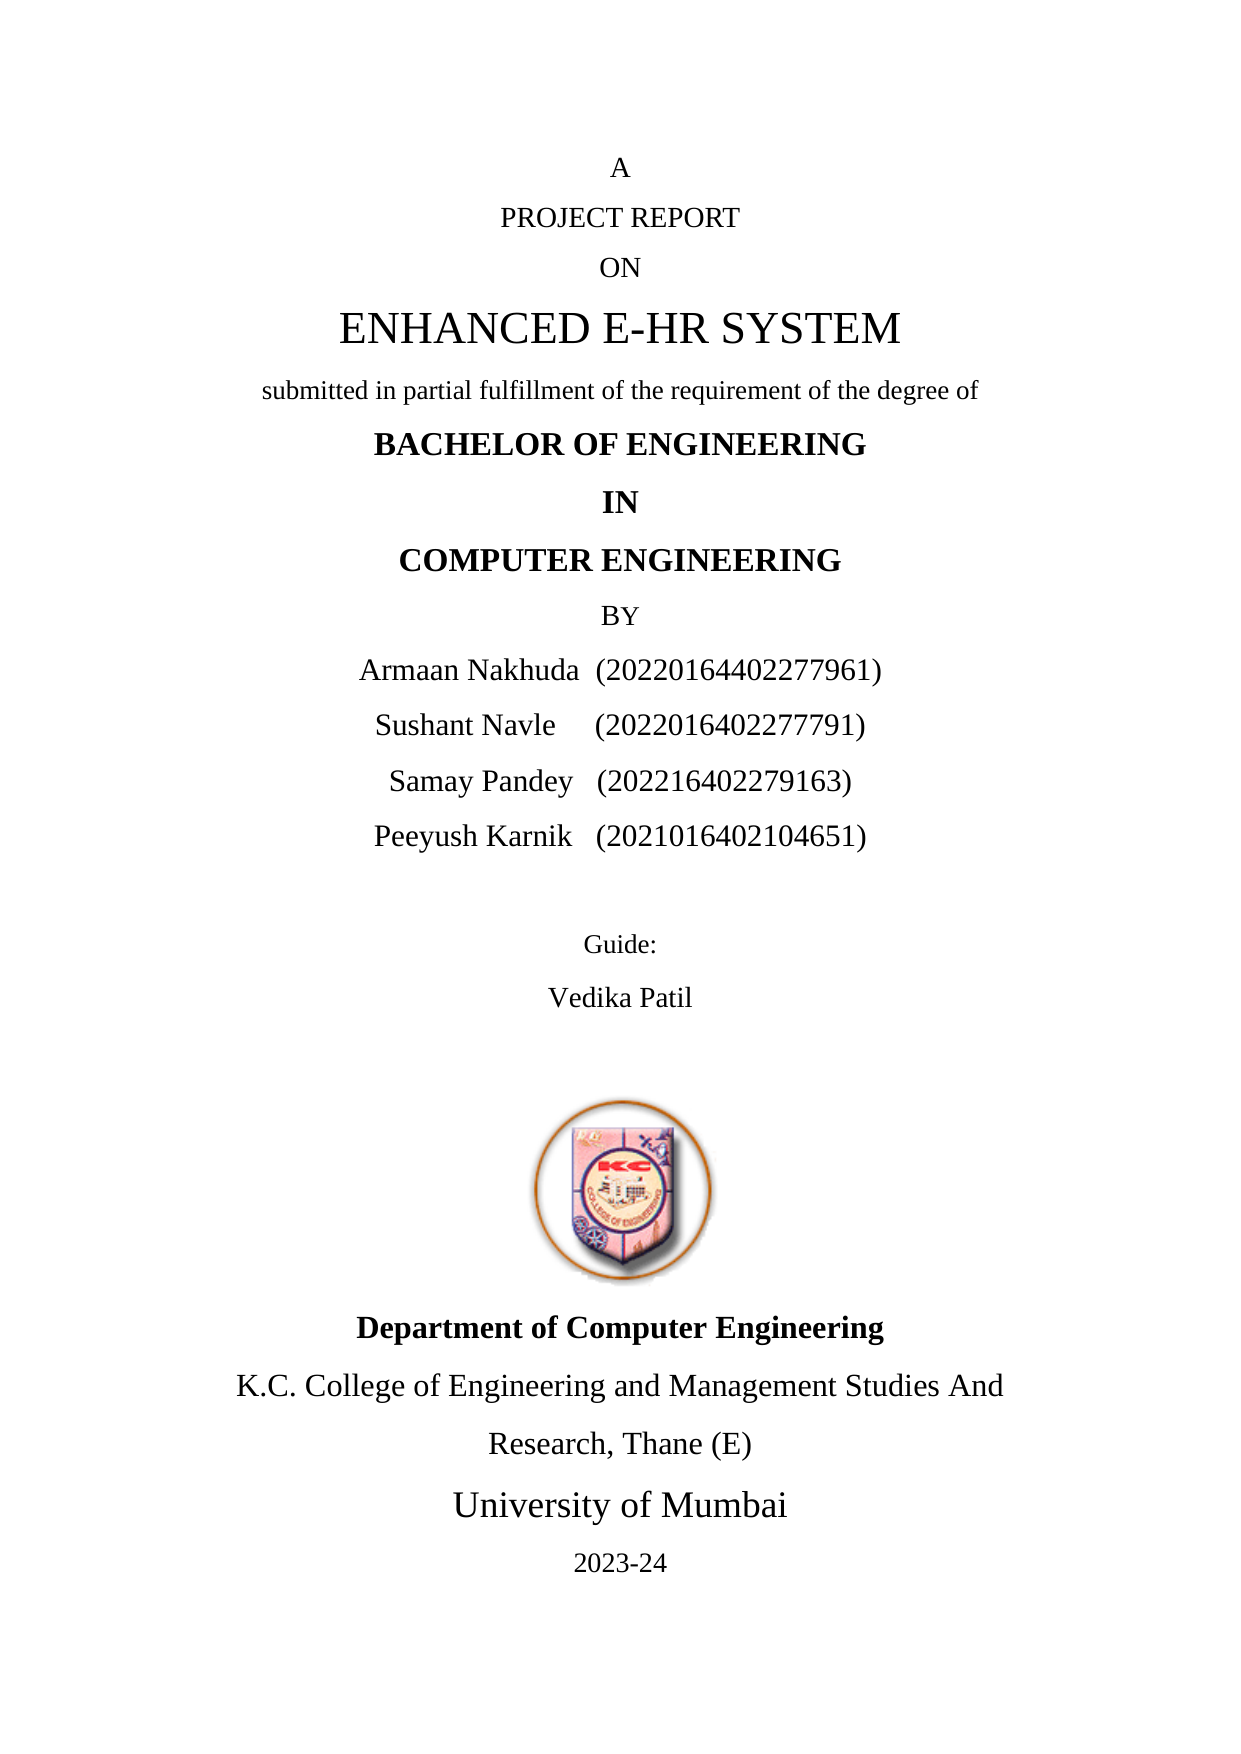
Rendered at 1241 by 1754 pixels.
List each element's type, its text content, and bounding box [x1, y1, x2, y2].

text Department of Computer Engineering [150, 1308, 1090, 1345]
text PROJECT REPORT [150, 200, 1090, 234]
text ON [150, 250, 1090, 284]
text Guide: [150, 928, 1090, 959]
text BACHELOR OF ENGINEERING [150, 424, 1090, 463]
text Armaan Nakhuda (20220164402277961) [150, 651, 1090, 687]
text Sushant Navle (2022016402277791) [150, 707, 1090, 743]
text ENHANCED E-HR SYSTEM [150, 301, 1090, 353]
text IN [150, 482, 1090, 521]
text 2023-24 [150, 1546, 1090, 1578]
picture [522, 1089, 718, 1288]
text BY [150, 598, 1090, 632]
text submitted in partial fulfillment of the requirement of the degree of [150, 374, 1090, 405]
text K.C. College of Engineering and Management Studies And [150, 1366, 1090, 1403]
text Research, Thane (E) [150, 1424, 1090, 1461]
text Vedika Patil [150, 980, 1090, 1014]
text A [150, 150, 1090, 183]
text Peeyush Karnik (2021016402104651) [150, 817, 1090, 853]
text Samay Pandey (202216402279163) [150, 762, 1090, 798]
text COMPUTER ENGINEERING [150, 540, 1090, 579]
text University of Mumbai [150, 1482, 1090, 1525]
